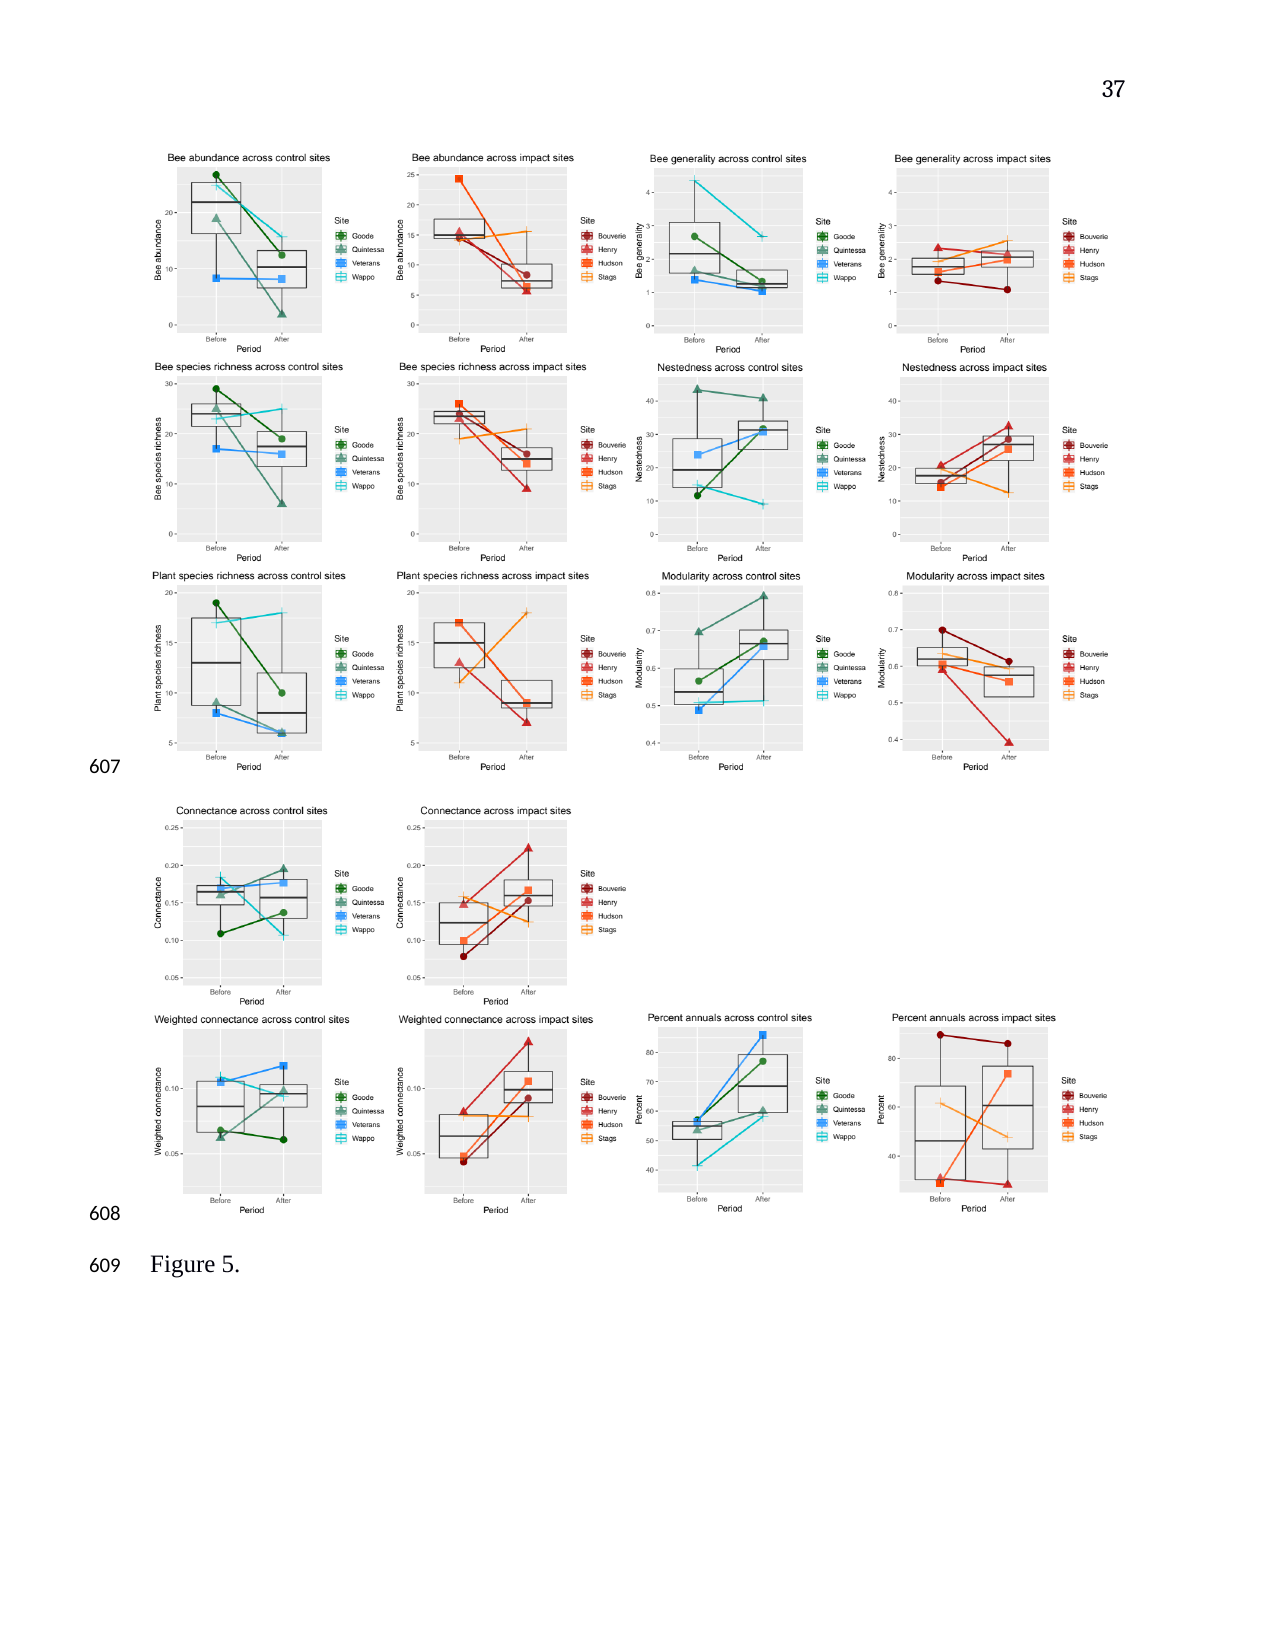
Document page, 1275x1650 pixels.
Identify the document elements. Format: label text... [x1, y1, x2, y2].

text Figure 5. [150, 1249, 1125, 1278]
